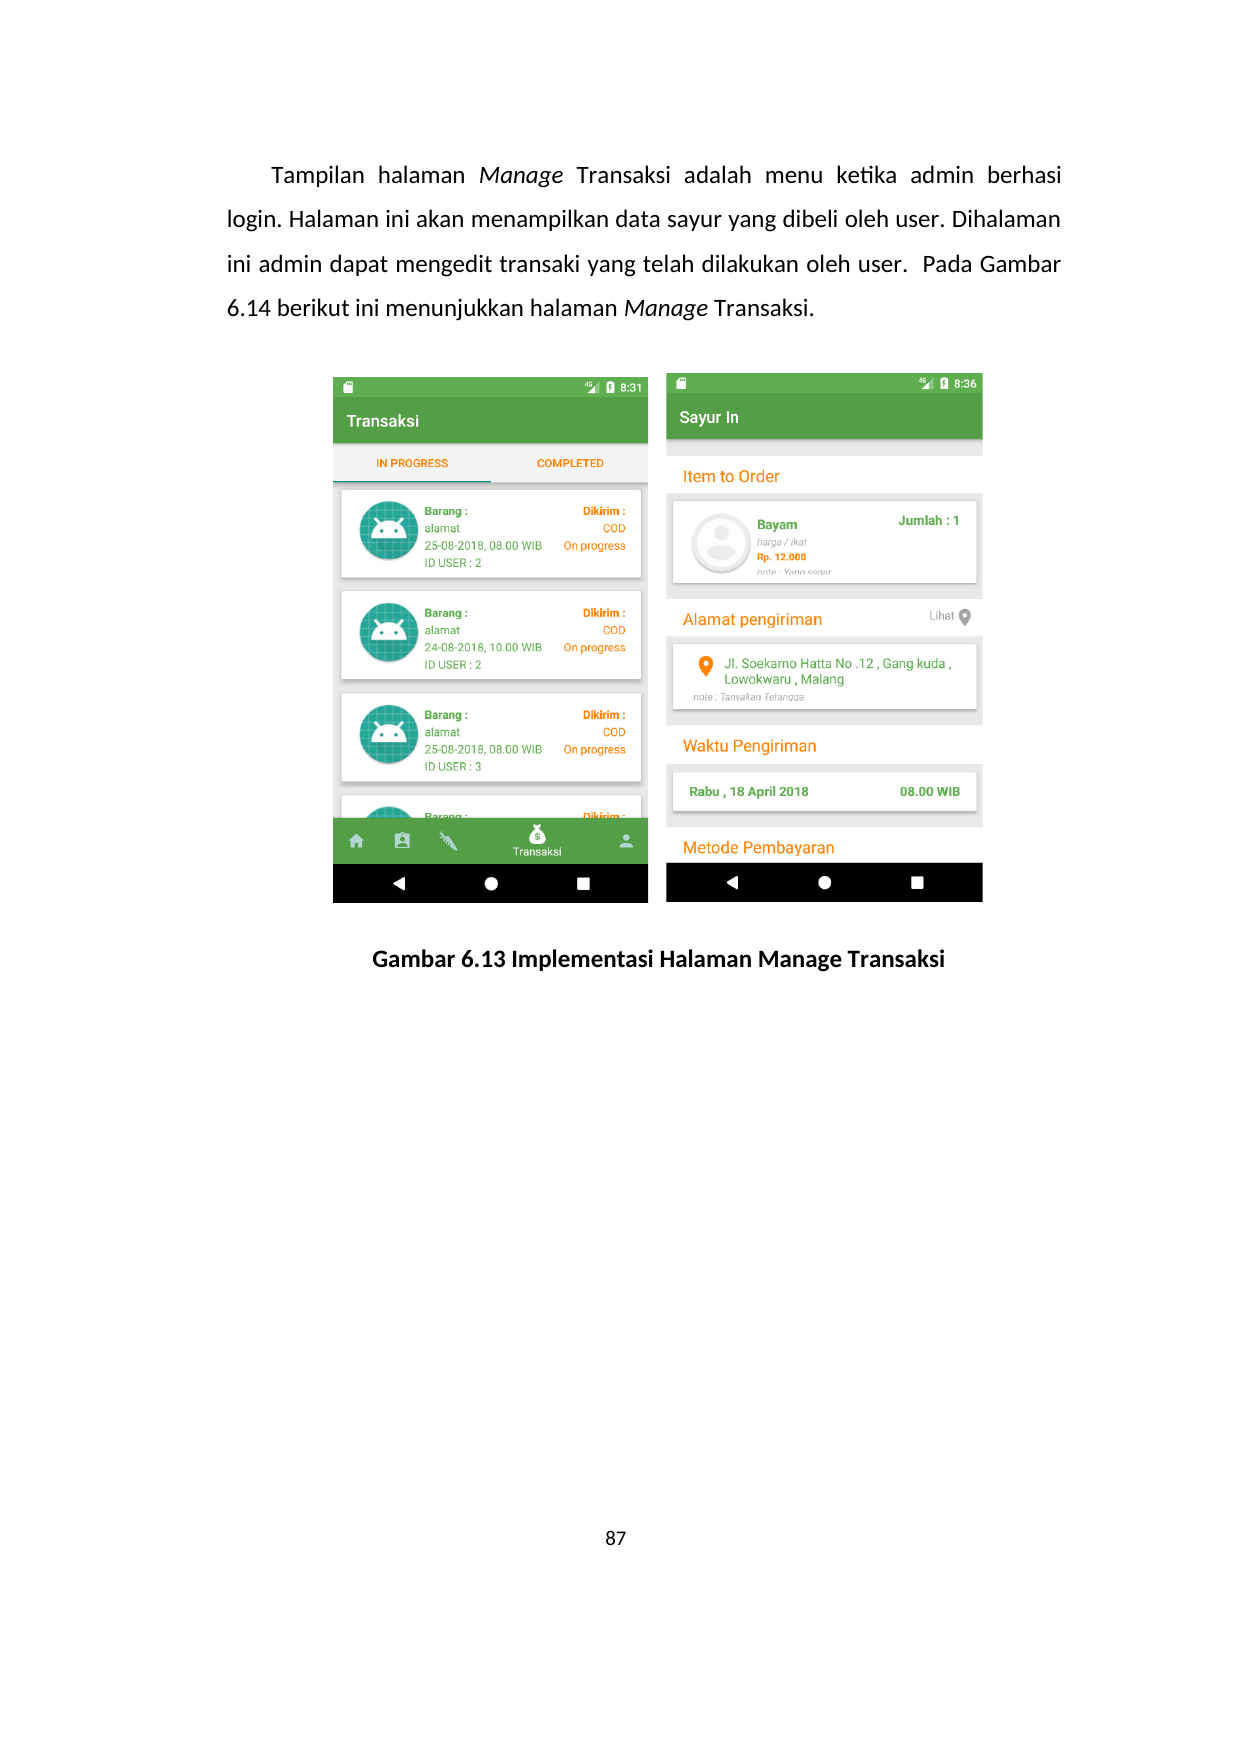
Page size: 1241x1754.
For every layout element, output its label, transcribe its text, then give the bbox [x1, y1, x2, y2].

subtitle Gambar 6.13 Implementasi Halaman Manage Transaksi [226, 943, 1092, 974]
text Tampilan halaman Manage Transaksi adalah menu ketika admin berhasi login. Halaman ini akan menampilkan data sayur yang dibeli oleh user. Dihalaman ini admin dapat mengedit transaki yang telah dilakukan oleh user. Pada Gambar 6.14 berikut ini menunjukkan halaman Manage Transaksi. [227, 159, 1062, 323]
picture [666, 373, 983, 902]
picture [333, 377, 649, 903]
